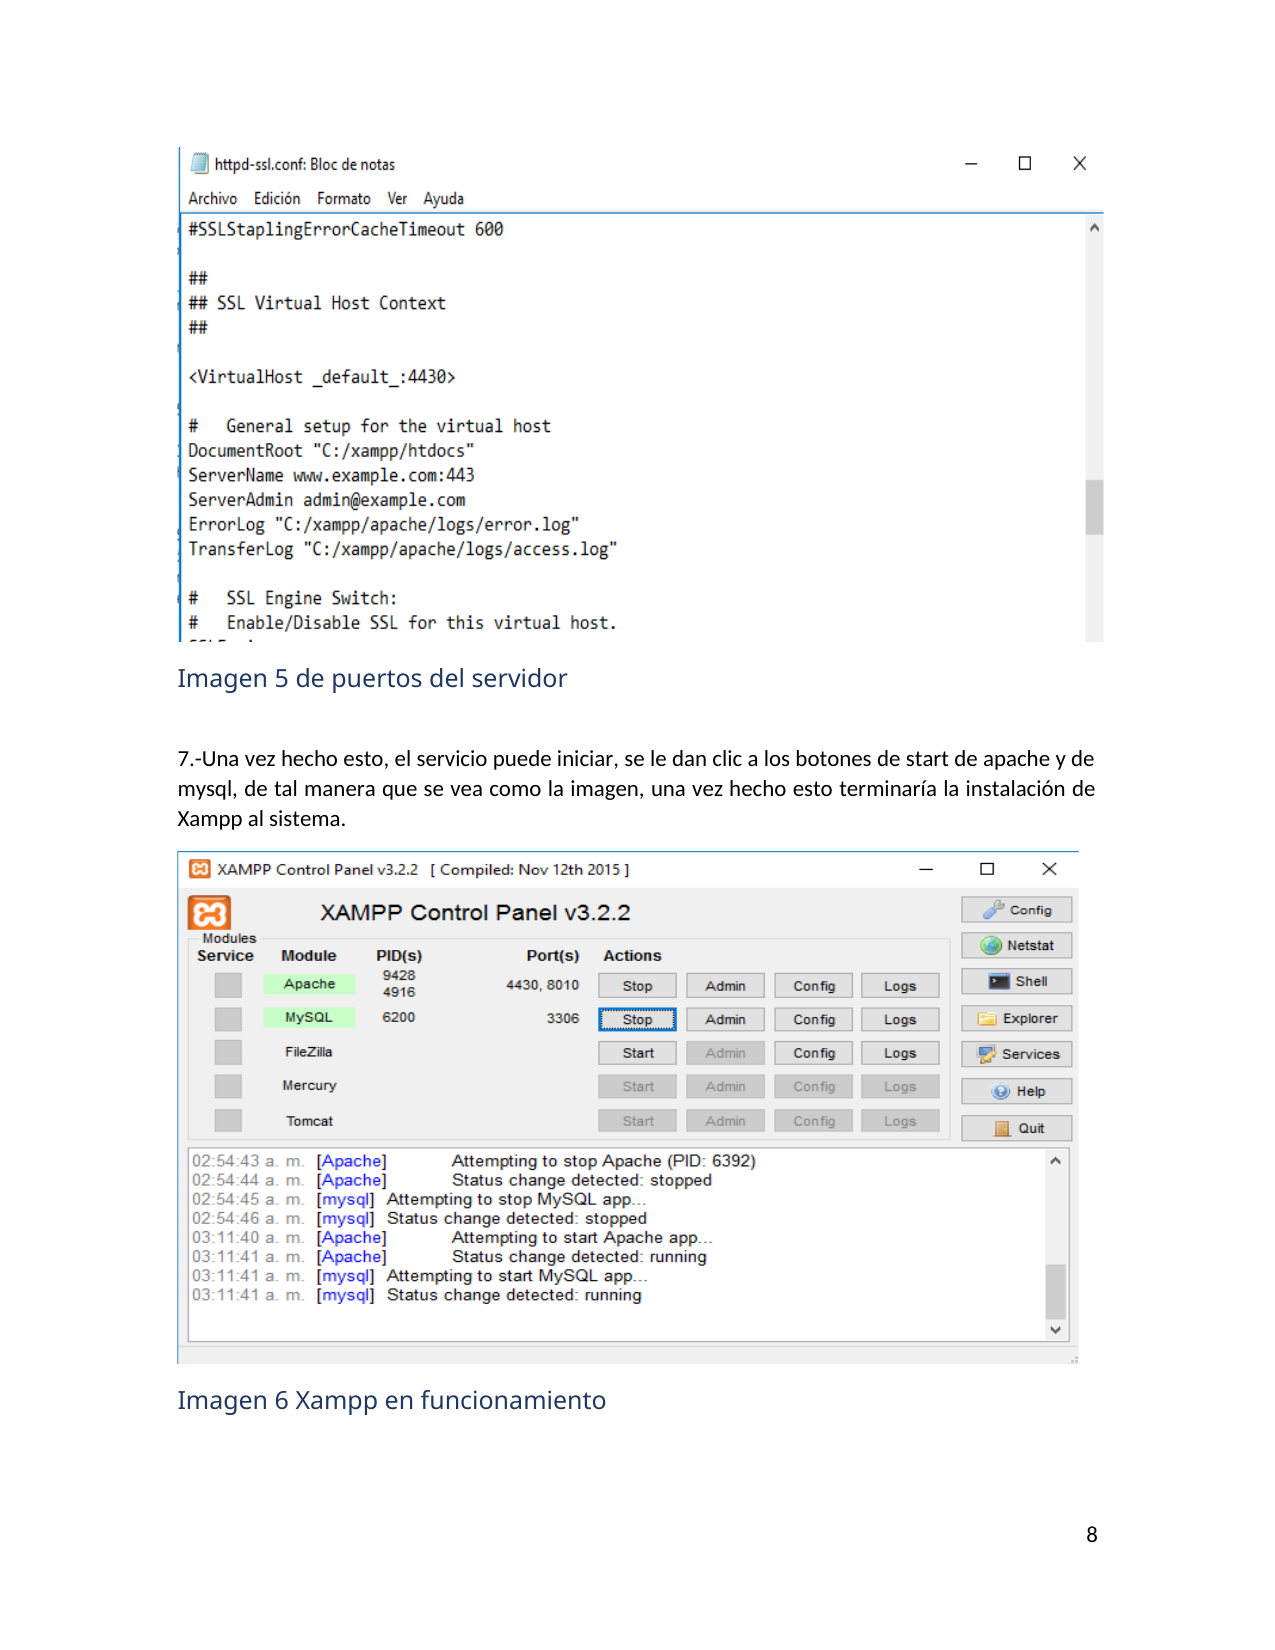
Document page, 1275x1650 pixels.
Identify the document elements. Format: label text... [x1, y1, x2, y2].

picture [177, 147, 1104, 642]
subtitle Imagen 6 Xampp en funcionamiento [177, 1382, 1098, 1417]
subtitle Imagen 5 de puertos del servidor [177, 660, 1098, 694]
text 7.-Una vez hecho esto, el servicio puede iniciar, se le dan clic a los botones de start de apache y de mysql, de tal manera que se vea como la imagen, una vez hecho esto terminaría la instalación de Xampp al sistema. [177, 744, 1098, 832]
picture [177, 851, 1079, 1364]
